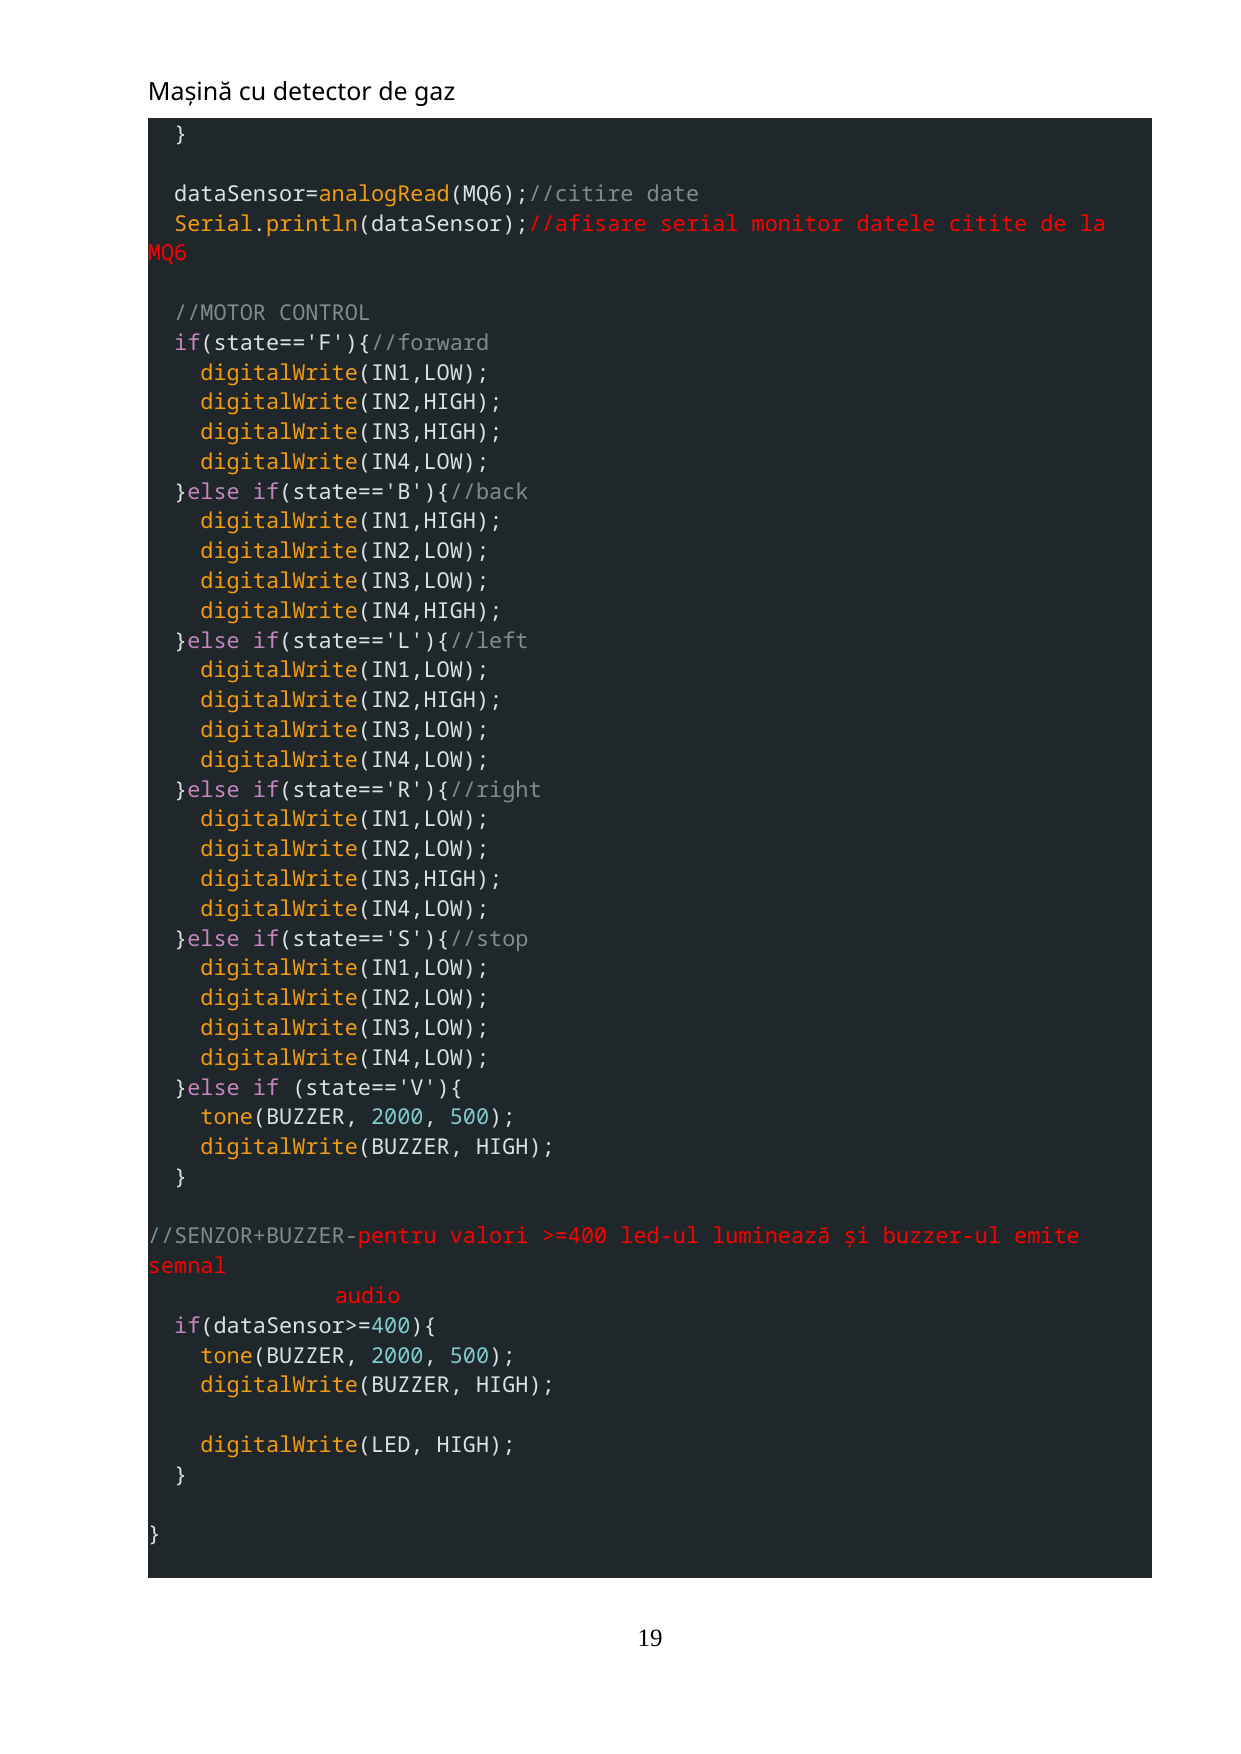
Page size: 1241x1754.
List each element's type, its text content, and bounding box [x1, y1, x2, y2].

text if(state=='F'){//forward [148, 327, 1152, 356]
text digitalWrite(BUZZER, HIGH); [148, 1131, 1152, 1161]
text digitalWrite(IN3,LOW); [148, 1012, 1152, 1042]
text }else if(state=='L'){//left [148, 624, 1152, 654]
text digitalWrite(IN2,HIGH); [148, 386, 1152, 416]
text digitalWrite(IN2,LOW); [148, 982, 1152, 1012]
text digitalWrite(IN4,LOW); [148, 744, 1152, 773]
text digitalWrite(IN1,LOW); [148, 952, 1152, 982]
text digitalWrite(IN3,HIGH); [148, 863, 1152, 893]
text digitalWrite(IN4,LOW); [148, 446, 1152, 476]
text dataSensor=analogRead(MQ6);//citire date [148, 178, 1152, 207]
text digitalWrite(IN2,LOW); [148, 833, 1152, 863]
text digitalWrite(IN4,LOW); [148, 1042, 1152, 1071]
text digitalWrite(IN2,HIGH); [148, 684, 1152, 714]
text digitalWrite(IN2,LOW); [148, 535, 1152, 565]
text digitalWrite(IN1,LOW); [148, 356, 1152, 386]
text digitalWrite(IN1,HIGH); [148, 505, 1152, 535]
text } [148, 1518, 1152, 1548]
text digitalWrite(IN3,HIGH); [148, 416, 1152, 446]
text digitalWrite(IN4,HIGH); [148, 595, 1152, 624]
text } [148, 118, 1152, 148]
text }else if (state=='V'){ [148, 1071, 1152, 1101]
text }else if(state=='S'){//stop [148, 922, 1152, 952]
text }else if(state=='B'){//back [148, 476, 1152, 505]
text digitalWrite(IN1,LOW); [148, 803, 1152, 833]
text } [148, 1161, 1152, 1191]
text digitalWrite(IN3,LOW); [148, 565, 1152, 595]
text digitalWrite(LED, HIGH); [148, 1429, 1152, 1459]
text audio [148, 1280, 1152, 1310]
text tone(BUZZER, 2000, 500); [148, 1101, 1152, 1131]
text digitalWrite(IN4,LOW); [148, 893, 1152, 922]
text //MOTOR CONTROL [148, 297, 1152, 327]
text //SENZOR+BUZZER-pentru valori >=400 led-ul luminează și buzzer-ul emite semnal [148, 1220, 1152, 1280]
text digitalWrite(BUZZER, HIGH); [148, 1369, 1152, 1399]
text digitalWrite(IN3,LOW); [148, 714, 1152, 744]
text tone(BUZZER, 2000, 500); [148, 1339, 1152, 1369]
text Serial.println(dataSensor);//afisare serial monitor datele citite de la MQ6 [148, 207, 1152, 267]
text } [148, 1459, 1152, 1488]
text }else if(state=='R'){//right [148, 773, 1152, 803]
text if(dataSensor>=400){ [148, 1310, 1152, 1339]
text digitalWrite(IN1,LOW); [148, 654, 1152, 684]
